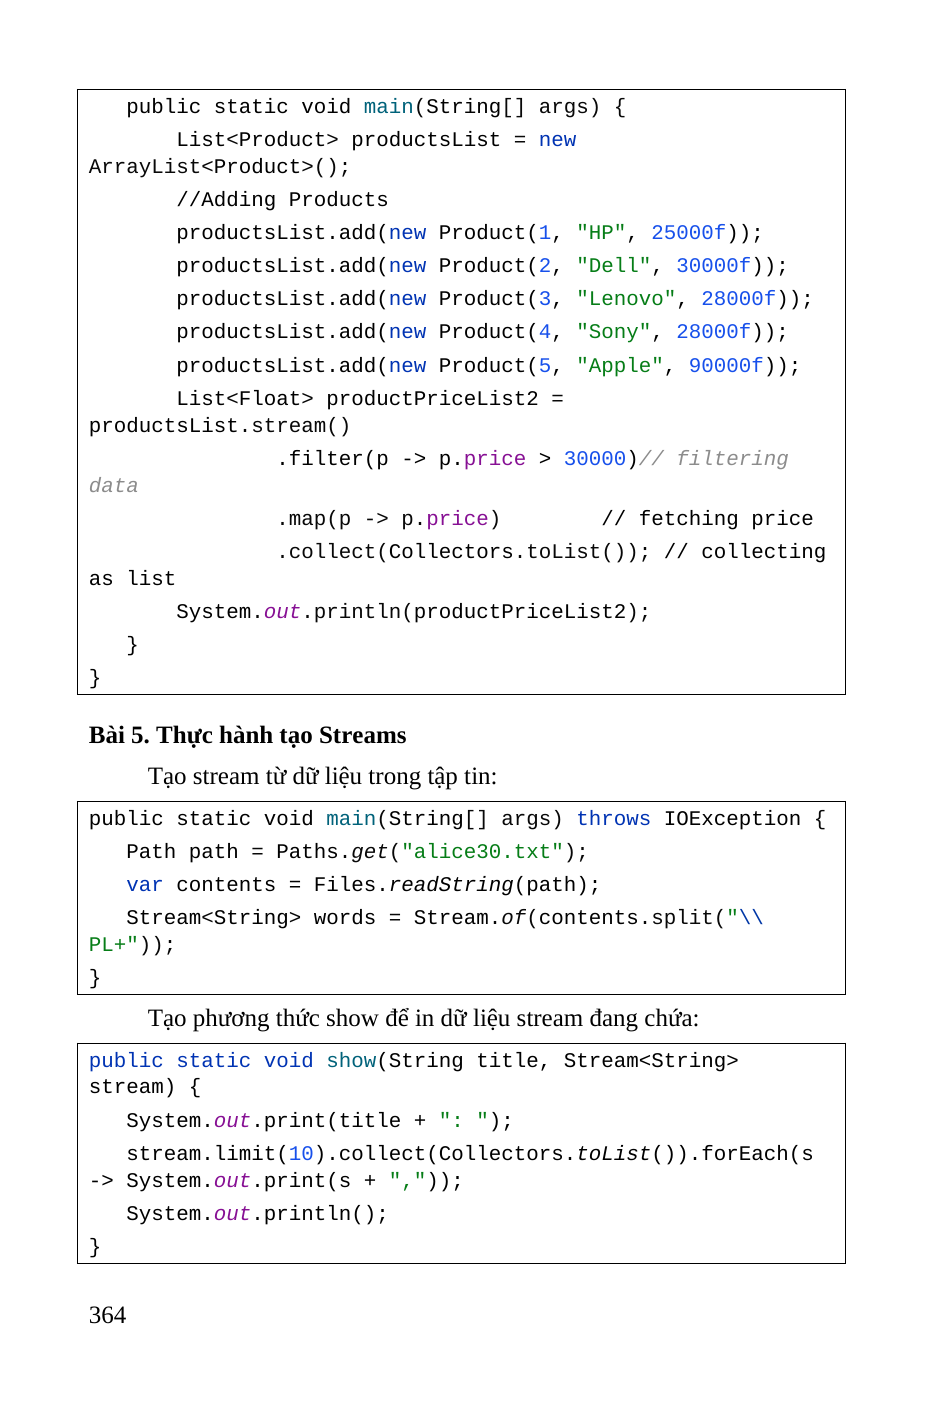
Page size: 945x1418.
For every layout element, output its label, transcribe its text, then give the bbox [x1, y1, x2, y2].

subtitle Bài 5. Thực hành tạo Streams [89, 720, 856, 749]
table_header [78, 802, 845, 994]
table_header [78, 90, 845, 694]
text Tạo phương thức show để in dữ liệu stream đang chứa: [89, 1003, 856, 1032]
text Tạo stream từ dữ liệu trong tập tin: [89, 761, 856, 790]
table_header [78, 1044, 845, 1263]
